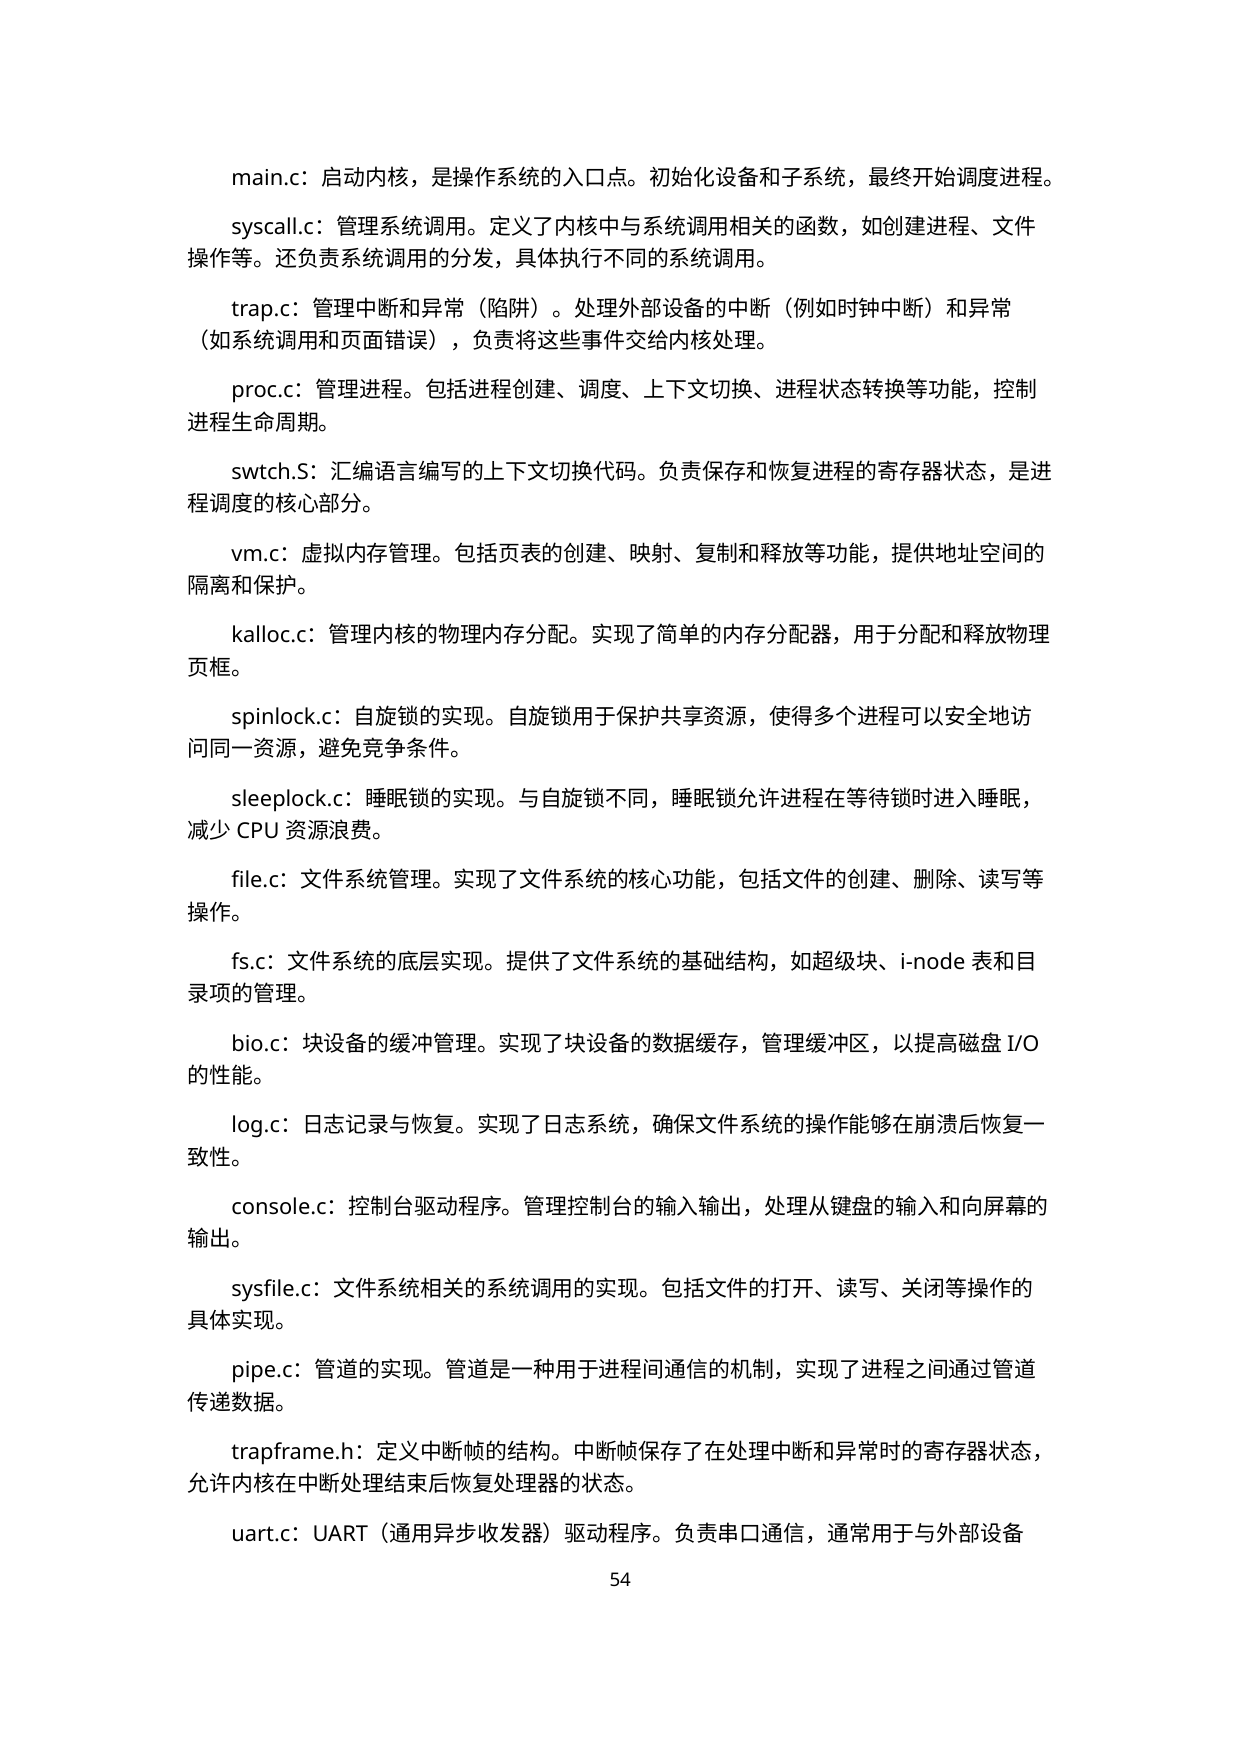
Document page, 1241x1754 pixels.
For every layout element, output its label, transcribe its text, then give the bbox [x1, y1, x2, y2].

text syscall.c：管理系统调用。定义了内核中与系统调用相关的函数，如创建进程、文件操作等。还负责系统调用的分发，具体执行不同的系统调用。 [187, 208, 1053, 273]
text proc.c：管理进程。包括进程创建、调度、上下文切换、进程状态转换等功能，控制进程生命周期。 [187, 372, 1053, 437]
text bio.c：块设备的缓冲管理。实现了块设备的数据缓存，管理缓冲区，以提高磁盘 I/O 的性能。 [187, 1025, 1053, 1090]
text main.c：启动内核，是操作系统的入口点。初始化设备和子系统，最终开始调度进程。 [187, 159, 1053, 192]
text swtch.S：汇编语言编写的上下文切换代码。负责保存和恢复进程的寄存器状态，是进程调度的核心部分。 [187, 453, 1053, 518]
text sysfile.c：文件系统相关的系统调用的实现。包括文件的打开、读写、关闭等操作的具体实现。 [187, 1270, 1053, 1335]
text file.c：文件系统管理。实现了文件系统的核心功能，包括文件的创建、删除、读写等操作。 [187, 862, 1053, 927]
text pipe.c：管道的实现。管道是一种用于进程间通信的机制，实现了进程之间通过管道传递数据。 [187, 1352, 1053, 1417]
text kalloc.c：管理内核的物理内存分配。实现了简单的内存分配器，用于分配和释放物理页框。 [187, 617, 1053, 682]
text console.c：控制台驱动程序。管理控制台的输入输出，处理从键盘的输入和向屏幕的输出。 [187, 1188, 1053, 1253]
text vm.c：虚拟内存管理。包括页表的创建、映射、复制和释放等功能，提供地址空间的隔离和保护。 [187, 535, 1053, 600]
text sleeplock.c：睡眠锁的实现。与自旋锁不同，睡眠锁允许进程在等待锁时进入睡眠，减少 CPU 资源浪费。 [187, 780, 1053, 845]
text trap.c：管理中断和异常（陷阱）。处理外部设备的中断（例如时钟中断）和异常（如系统调用和页面错误），负责将这些事件交给内核处理。 [187, 290, 1053, 355]
text log.c：日志记录与恢复。实现了日志系统，确保文件系统的操作能够在崩溃后恢复一致性。 [187, 1107, 1053, 1172]
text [187, 1515, 1053, 1548]
text spinlock.c：自旋锁的实现。自旋锁用于保护共享资源，使得多个进程可以安全地访问同一资源，避免竞争条件。 [187, 698, 1053, 763]
text fs.c：文件系统的底层实现。提供了文件系统的基础结构，如超级块、i-node 表和目录项的管理。 [187, 943, 1053, 1008]
text trapframe.h：定义中断帧的结构。中断帧保存了在处理中断和异常时的寄存器状态，允许内核在中断处理结束后恢复处理器的状态。 [187, 1433, 1053, 1498]
